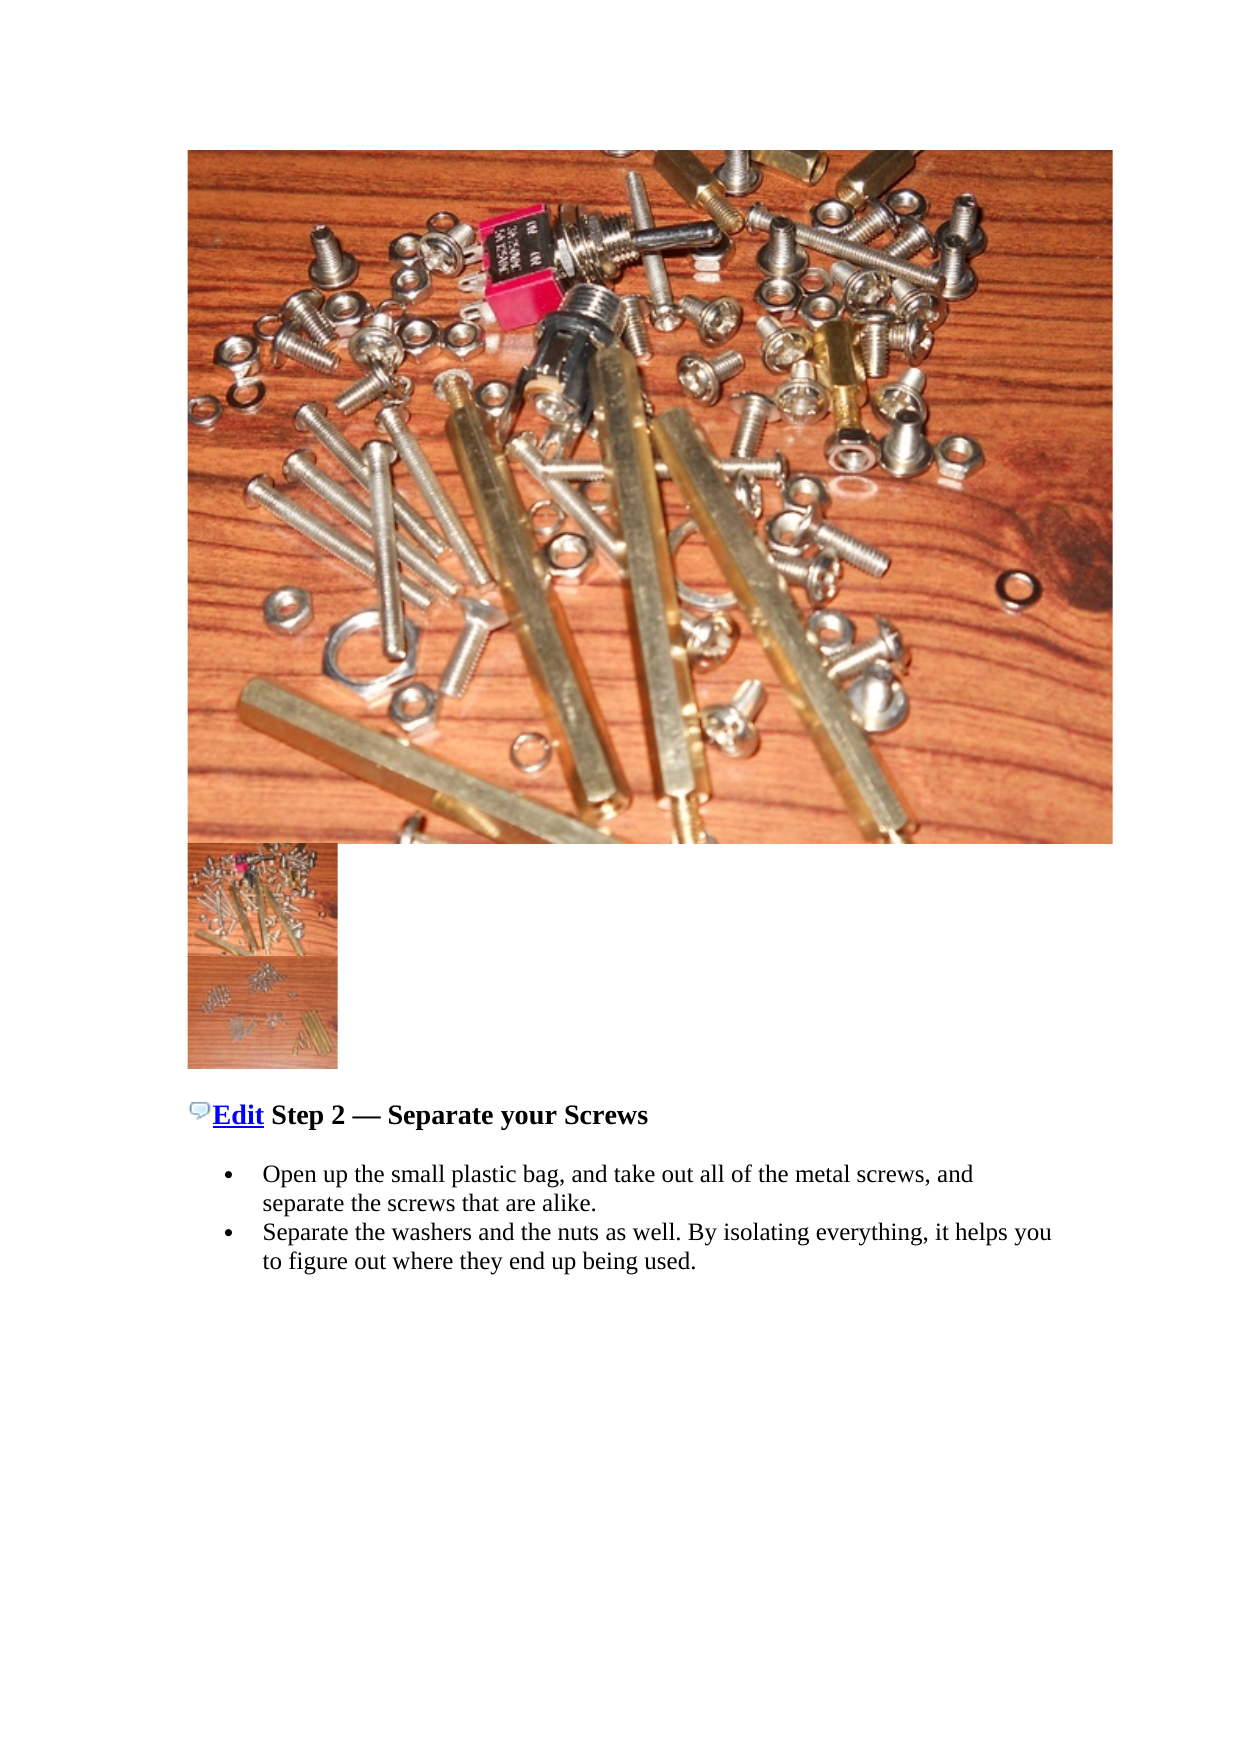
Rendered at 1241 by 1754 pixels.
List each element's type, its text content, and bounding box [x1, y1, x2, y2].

text Edit Step 2 — Separate your Screws [187, 1098, 1053, 1130]
list Open up the small plastic bag, and take out all of the metal screws, and separate the screws that are alike. [225, 1159, 1053, 1217]
picture [187, 1099, 213, 1125]
picture [187, 150, 1113, 1069]
list Separate the washers and the nuts as well. By isolating everything, it helps you to figure out where they end up being used. [225, 1217, 1053, 1274]
